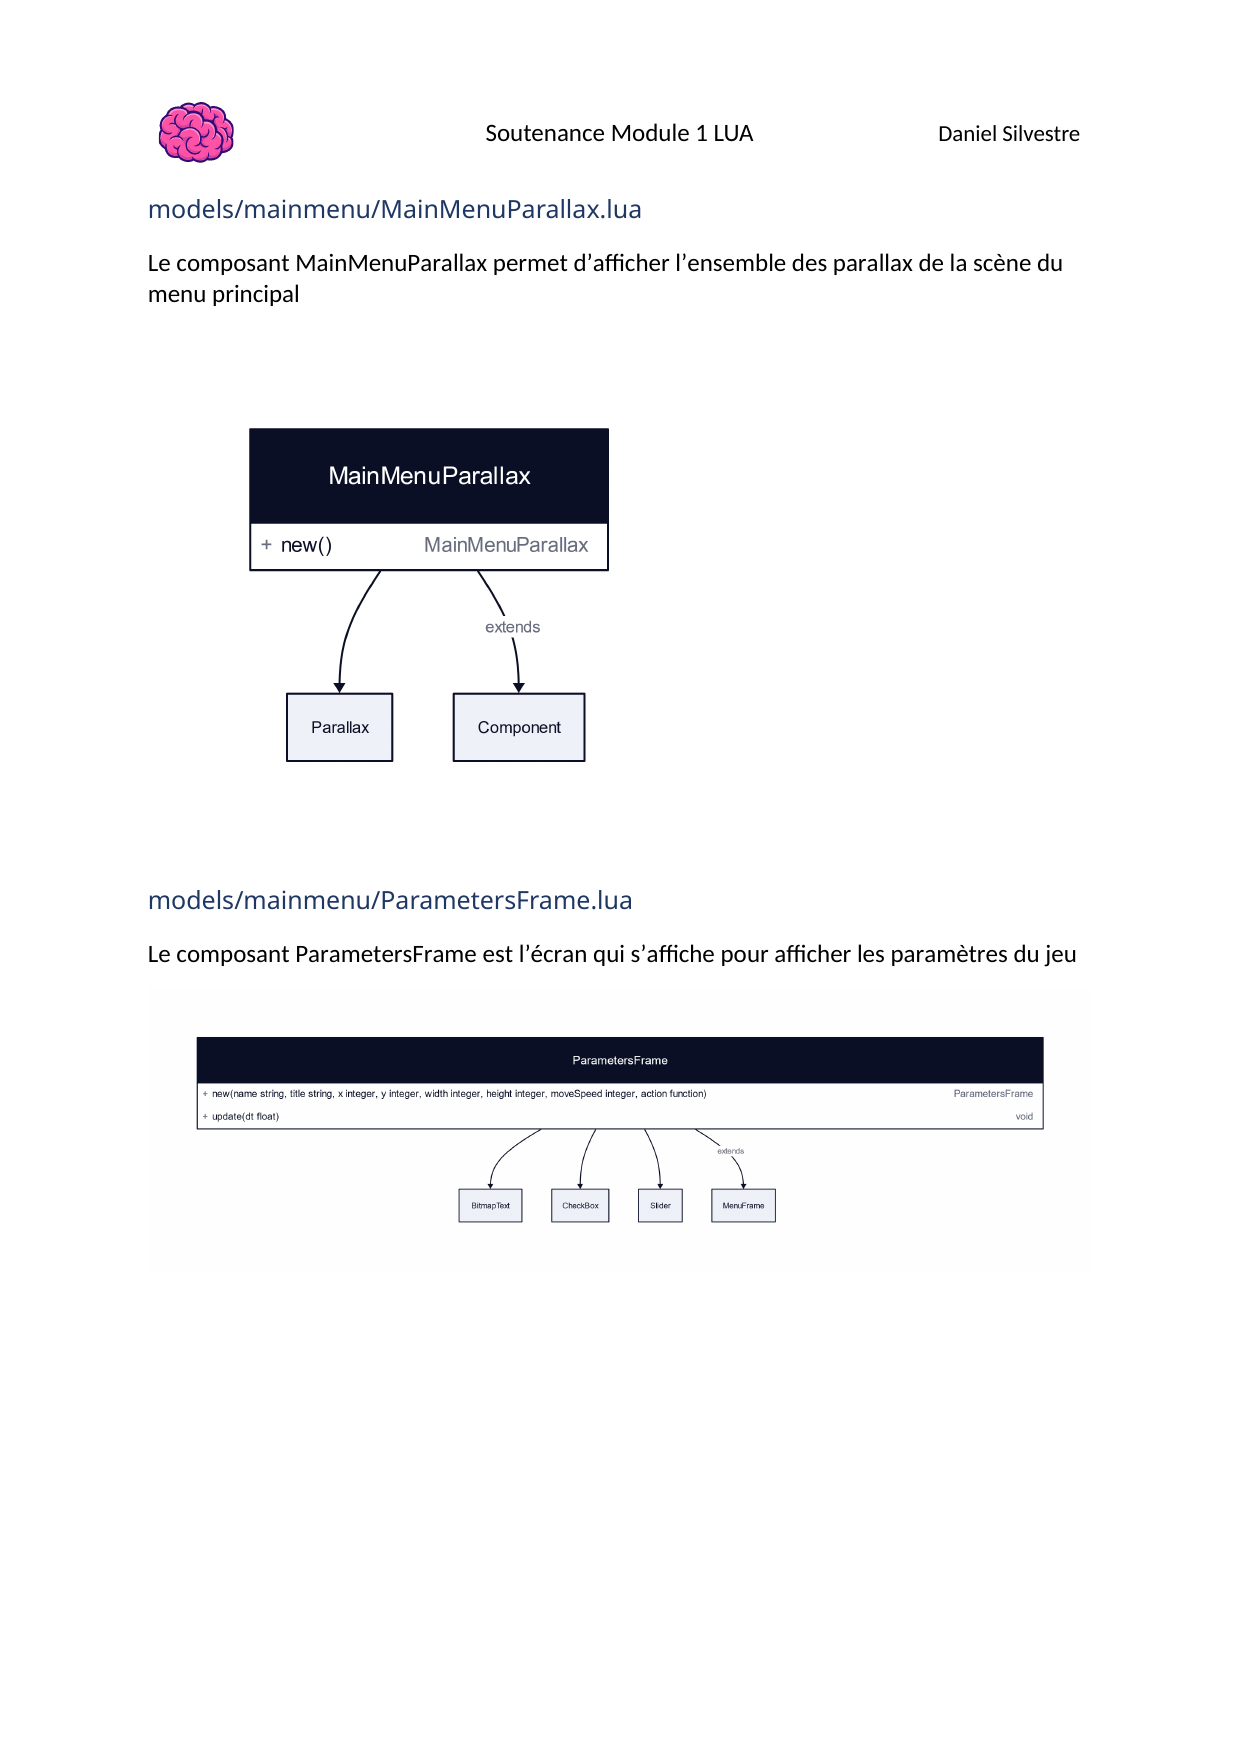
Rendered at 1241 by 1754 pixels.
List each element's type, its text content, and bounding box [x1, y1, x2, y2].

subtitle models/mainmenu/ParametersFrame.lua [148, 883, 1093, 917]
text Le composant MainMenuParallax permet d’afficher l’ensemble des parallax de la scène du menu principal [148, 247, 1093, 308]
subtitle models/mainmenu/MainMenuParallax.lua [148, 192, 1093, 226]
picture [158, 101, 234, 164]
picture [147, 987, 1093, 1272]
picture [147, 327, 710, 864]
text Le composant ParametersFrame est l’écran qui s’affiche pour afficher les paramètres du jeu [148, 938, 1093, 969]
